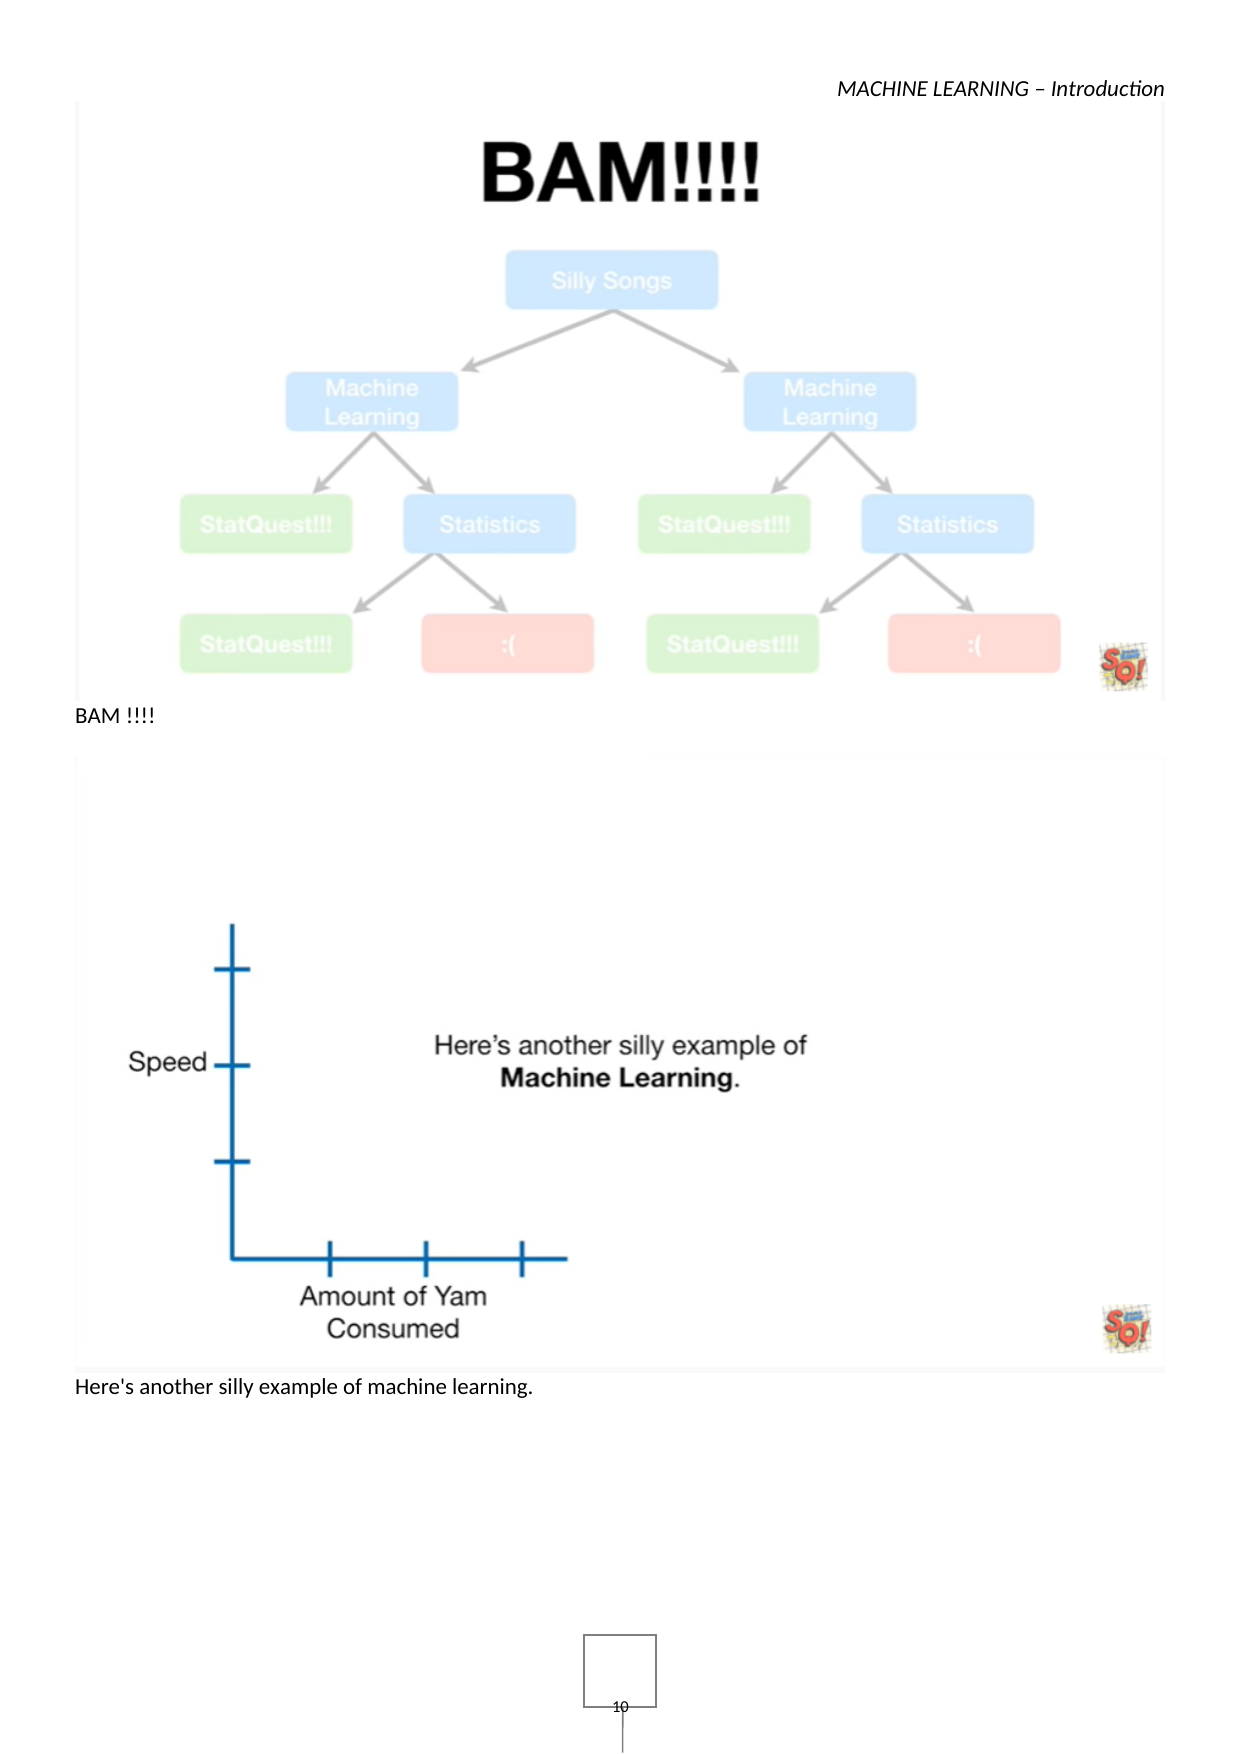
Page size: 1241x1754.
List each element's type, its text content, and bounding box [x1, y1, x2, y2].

picture [75, 101, 1166, 701]
text BAM !!!! [75, 701, 1165, 729]
text Here's another silly example of machine learning. [75, 1373, 1165, 1400]
picture [75, 756, 1166, 1373]
